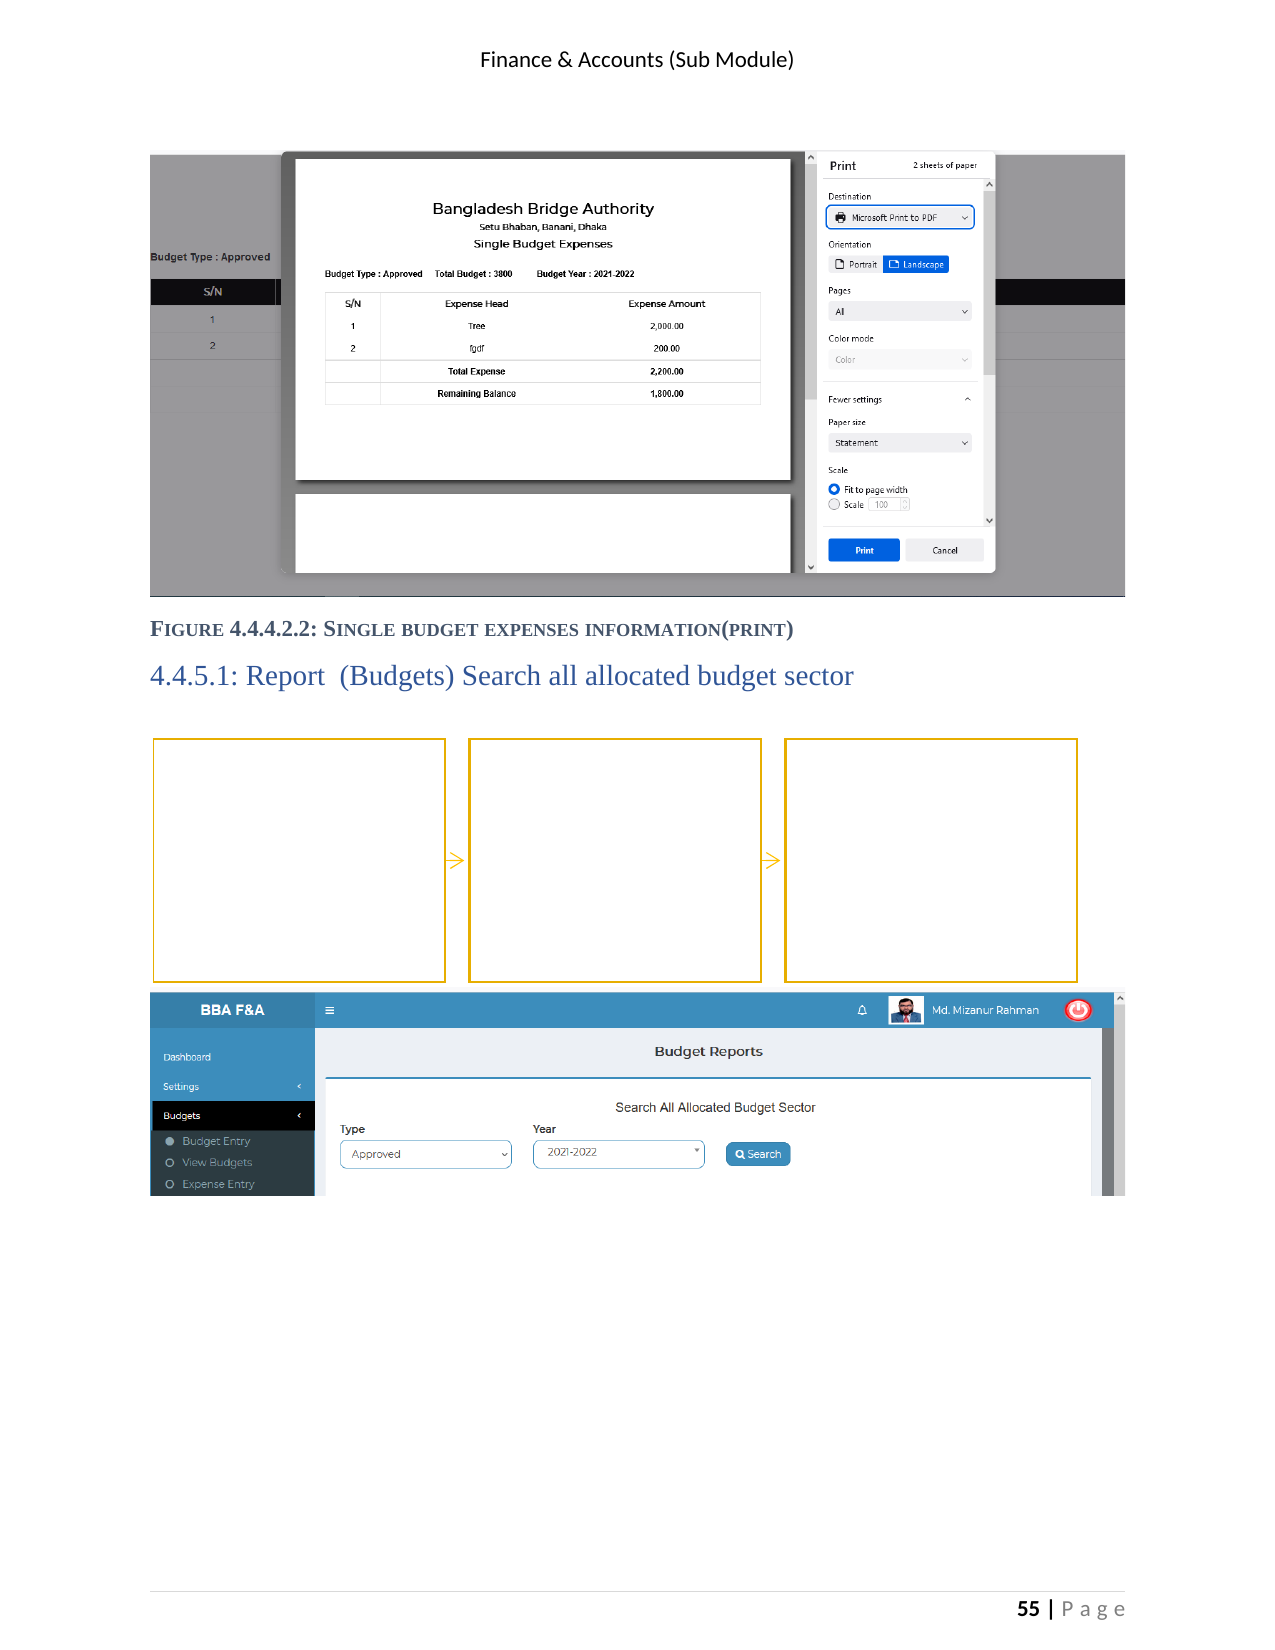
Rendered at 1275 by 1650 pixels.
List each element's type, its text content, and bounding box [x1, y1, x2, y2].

text Figure 4.4.4.2.2: Single budget expenses information(print) [150, 615, 1125, 641]
subtitle 4.4.5.1: Report (Budgets) Search all allocated budget sector [150, 658, 1125, 692]
picture [150, 150, 1125, 597]
picture [150, 987, 1125, 1196]
